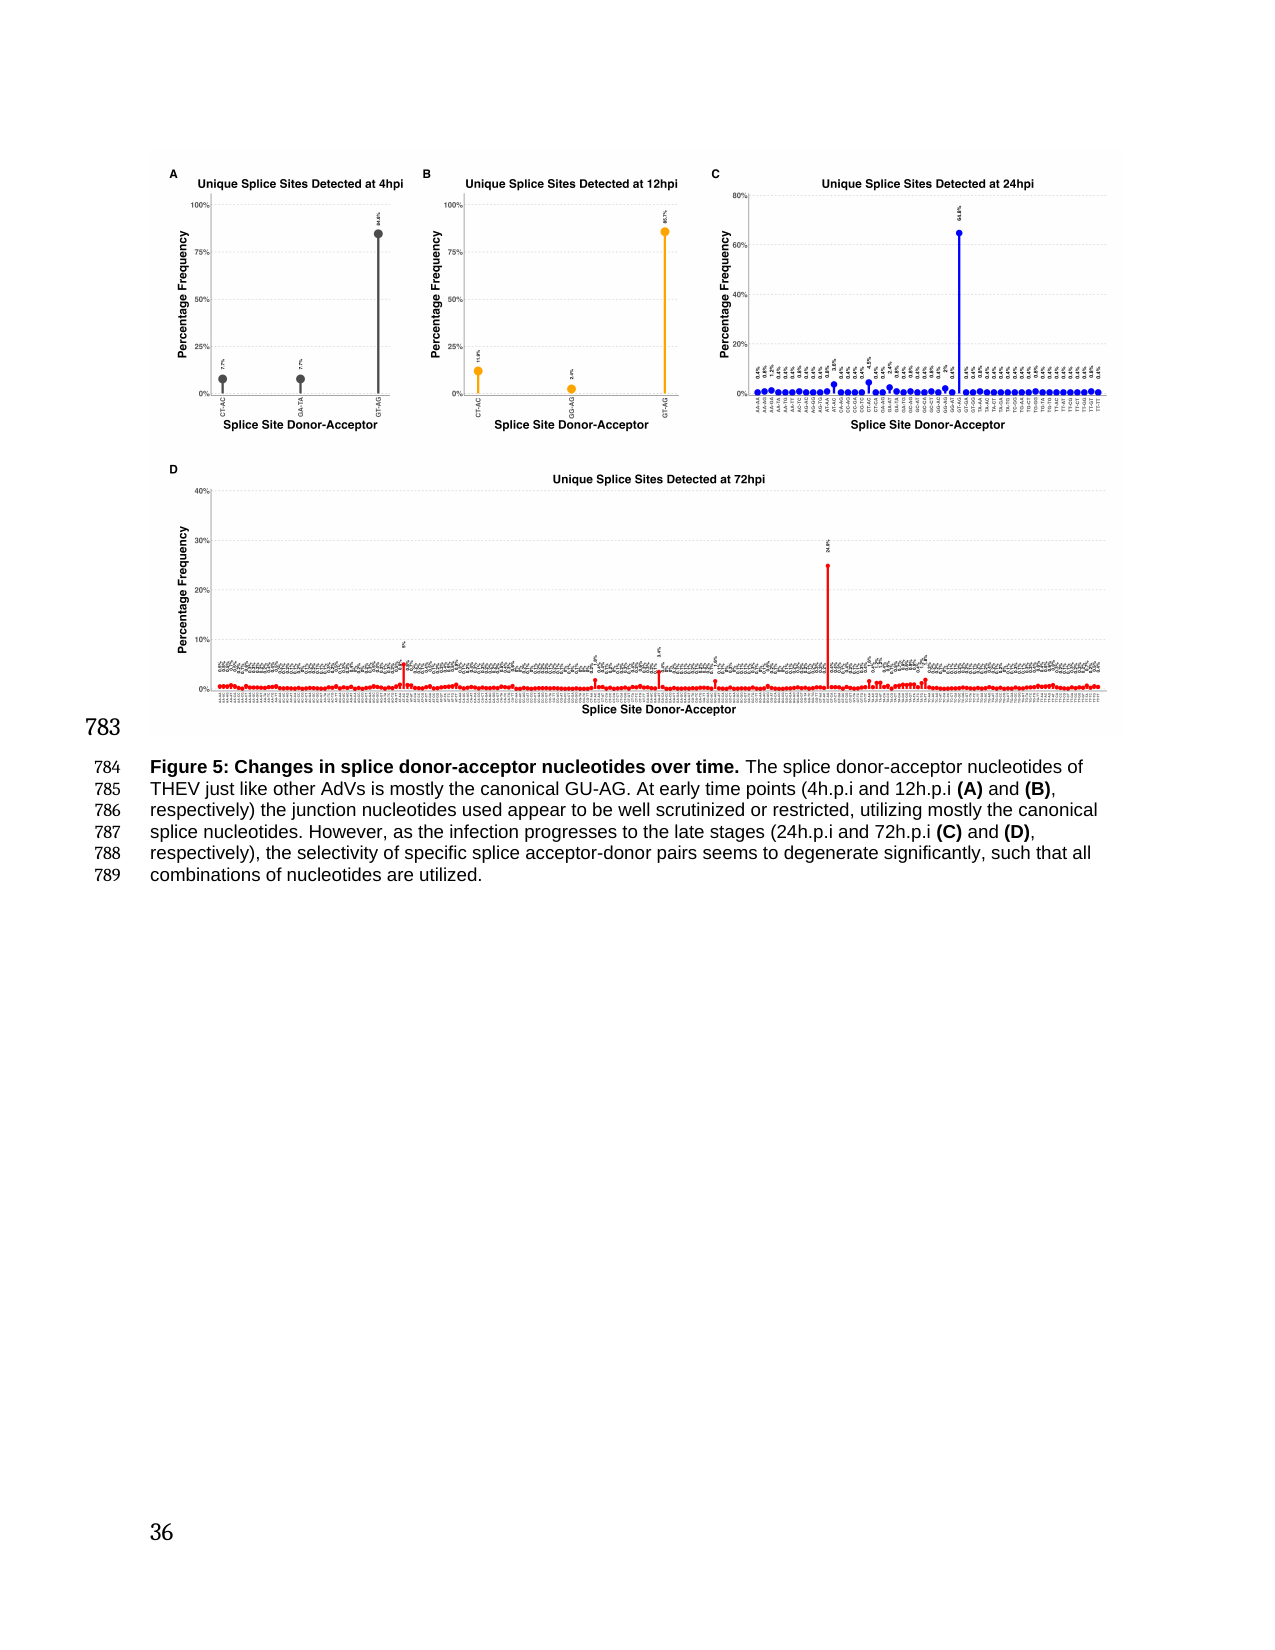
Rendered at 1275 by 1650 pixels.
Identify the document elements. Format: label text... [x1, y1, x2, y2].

text Figure 5: Changes in splice donor-acceptor nucleotides over time. The splice donor-acceptor nucleotides of THEV just like other AdVs is mostly the canonical GU-AG. At early time points (4h.p.i and 12h.p.i (A) and (B), respectively) the junction nucleotides used appear to be well scrutinized or restricted, utilizing mostly the canonical splice nucleotides. However, as the infection progresses to the late stages (24h.p.i and 72h.p.i (C) and (D), respectively), the selectivity of specific splice acceptor-donor pairs seems to degenerate significantly, such that all combinations of nucleotides are utilized. [150, 756, 1125, 885]
picture [150, 150, 1125, 735]
